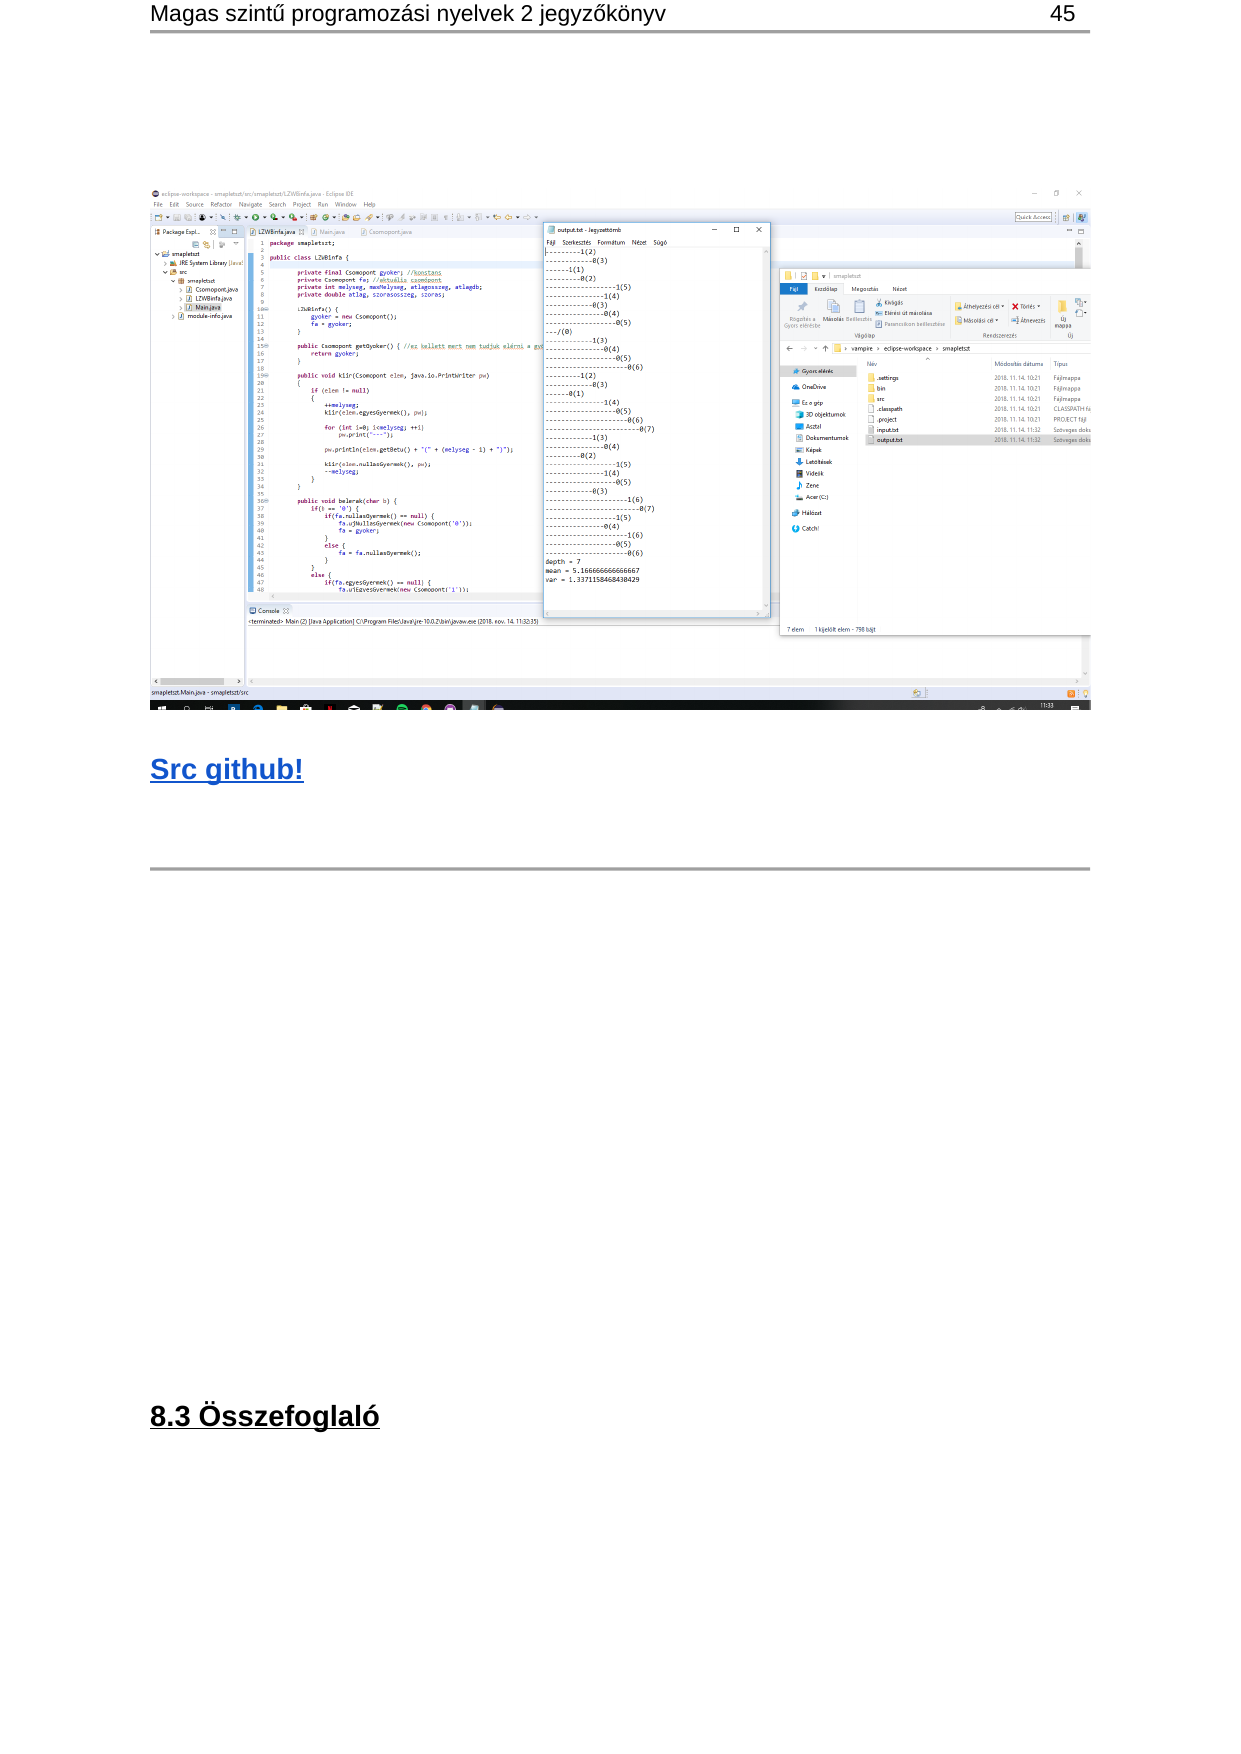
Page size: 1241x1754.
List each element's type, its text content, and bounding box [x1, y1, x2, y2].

text Src github! [150, 752, 1090, 785]
picture [150, 188, 1091, 710]
text 8.3 Összefoglaló [150, 1399, 1090, 1432]
